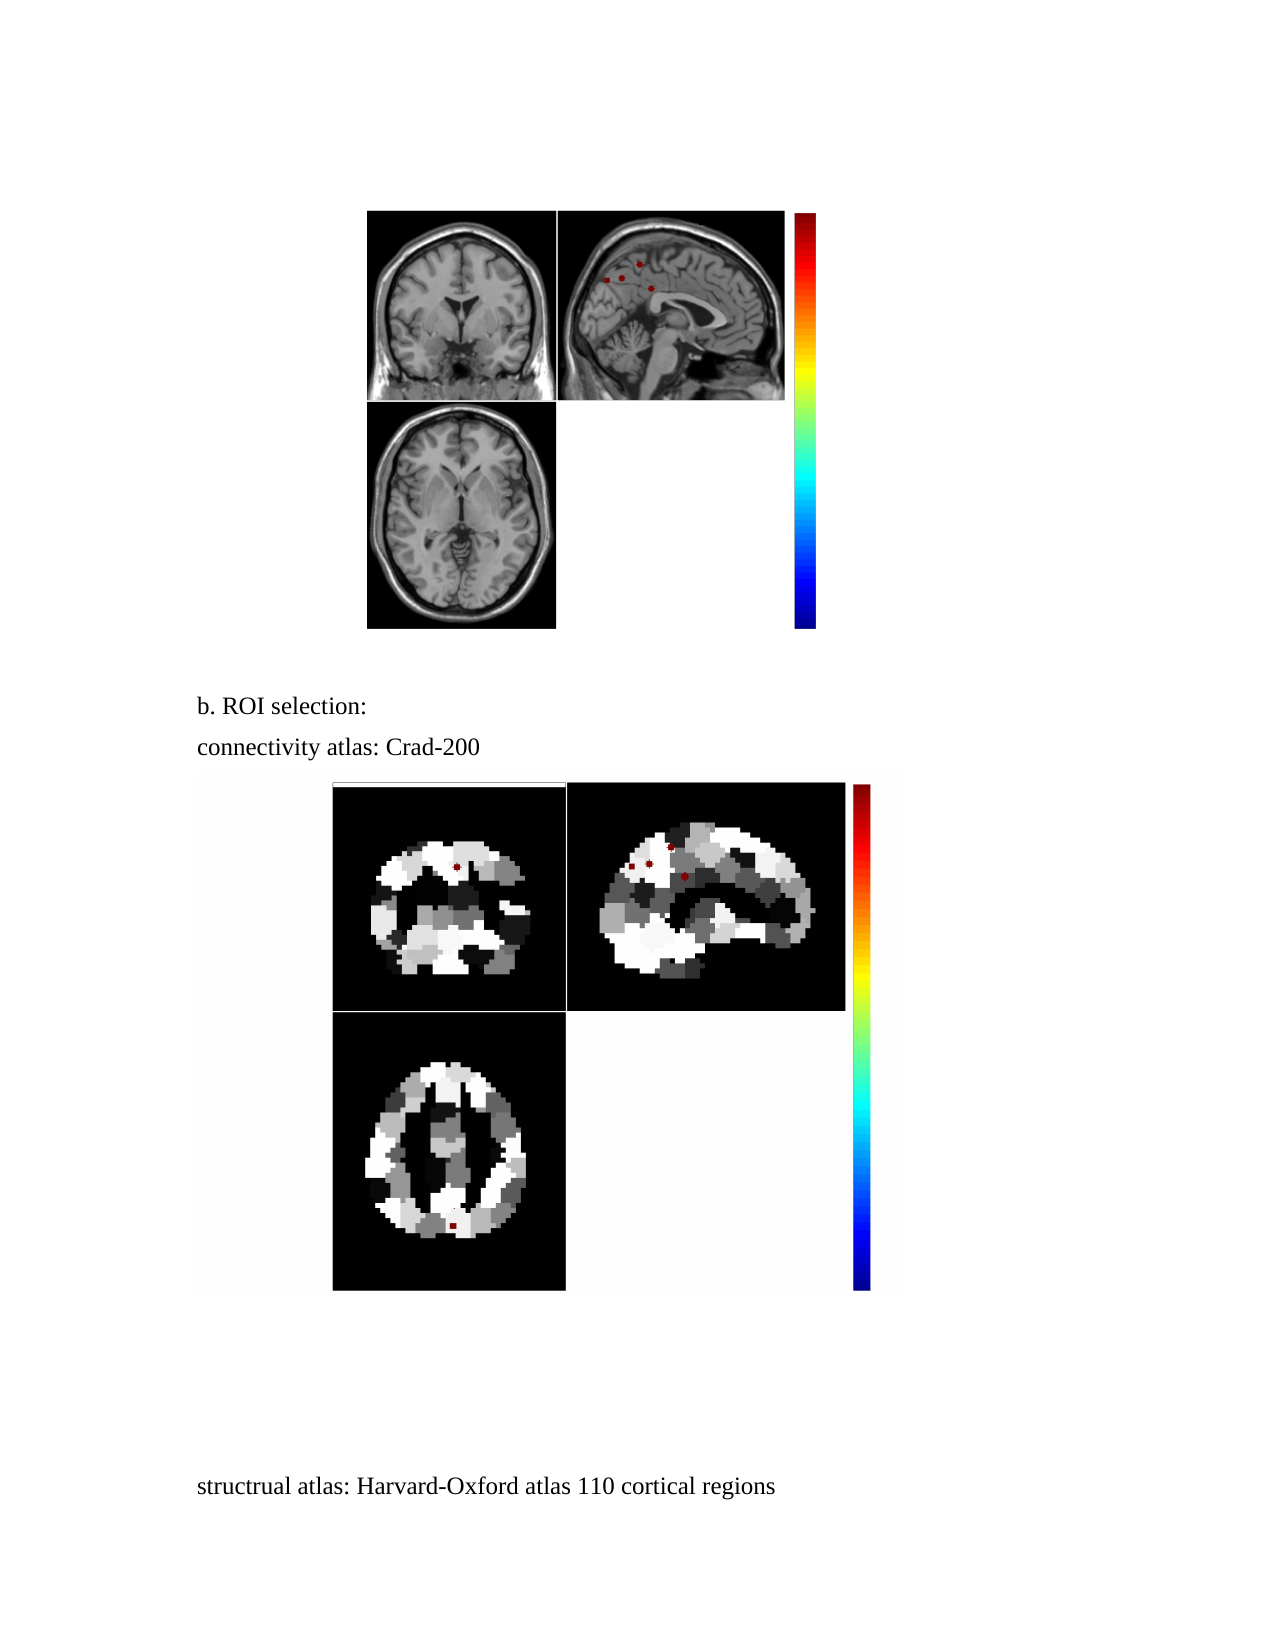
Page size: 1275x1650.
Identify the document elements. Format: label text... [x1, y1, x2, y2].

picture [196, 773, 905, 1298]
text b. ROI selection: [197, 691, 1087, 720]
text connectivity atlas: Crad-200 [197, 732, 1087, 761]
text structrual atlas: Harvard-Oxford atlas 110 cortical regions [197, 1471, 1087, 1500]
picture [196, 150, 859, 638]
